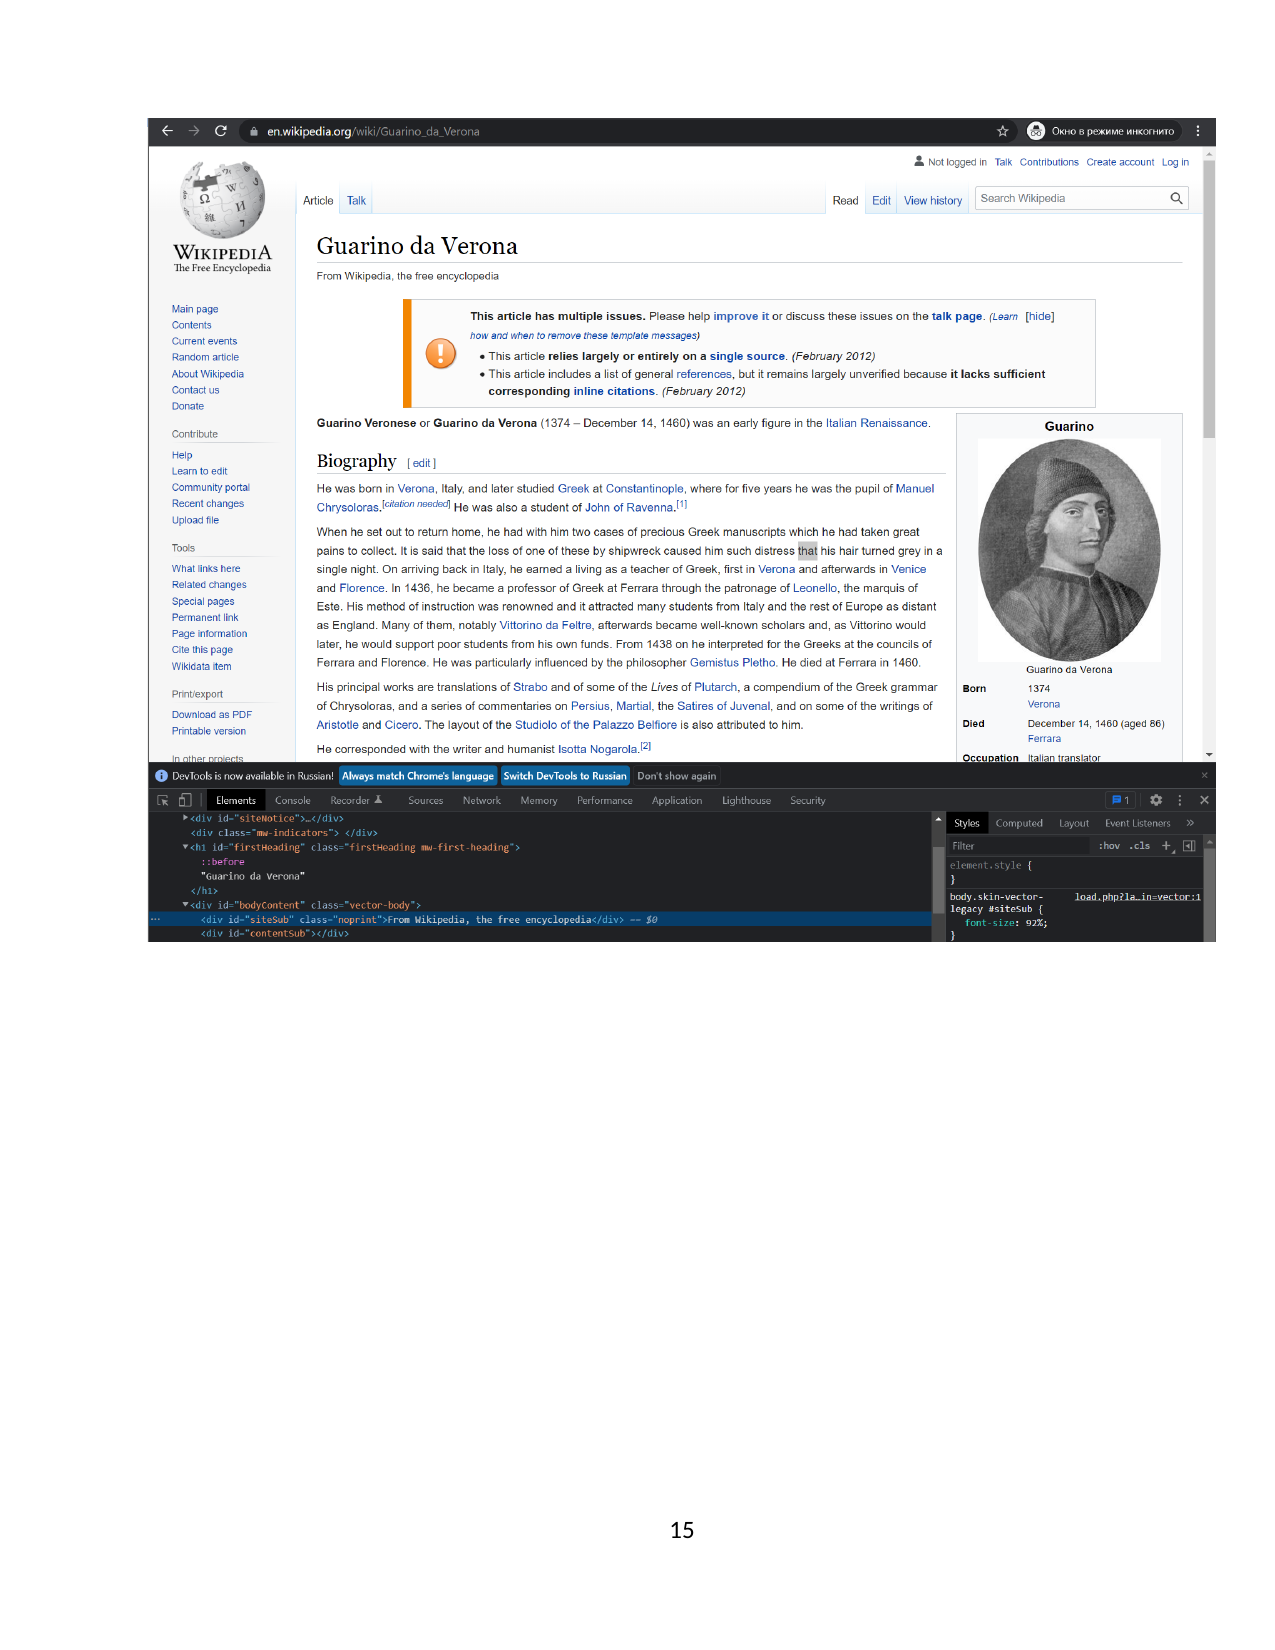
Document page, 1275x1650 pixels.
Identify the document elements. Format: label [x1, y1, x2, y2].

picture [147, 118, 1216, 942]
